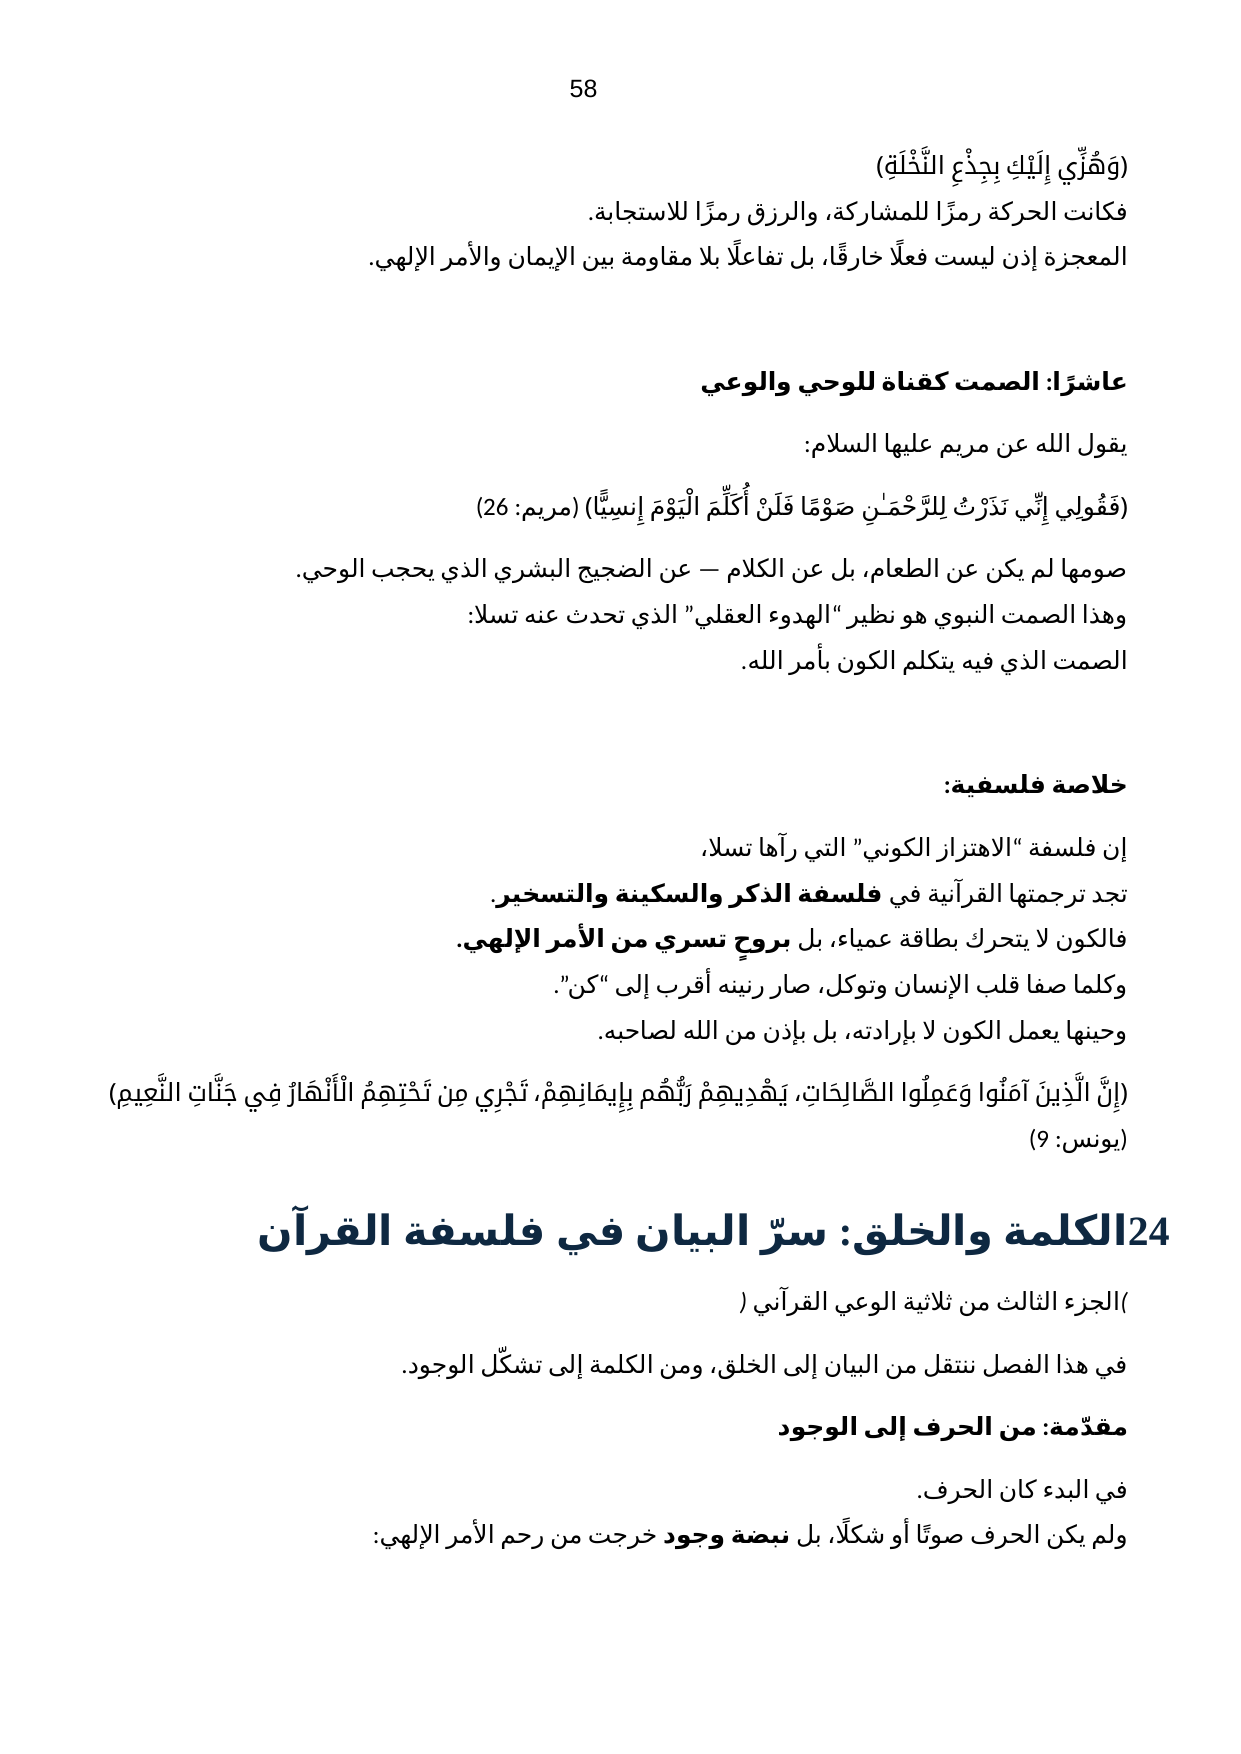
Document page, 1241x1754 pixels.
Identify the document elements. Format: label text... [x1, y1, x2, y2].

text مقدّمة: من الحرف إلى الوجود [112, 1411, 1128, 1442]
text )الجزء الثالث من ثلاثية الوعي القرآني ( [112, 1287, 1128, 1317]
text يقول الله عن مريم عليها السلام: [112, 429, 1128, 459]
text إن فلسفة “الاهتزاز الكوني” التي رآها تسلا، تجد ترجمتها القرآنية في فلسفة الذكر والسكينة والتسخير. فالكون لا يتحرك بطاقة عمياء، بل بروحٍ تسري من الأمر الإلهي. وكلما صفا قلب الإنسان وتوكل، صار رنينه أقرب إلى “كن”. وحينها يعمل الكون لا بإرادته، بل بإذن من الله لصاحبه. [112, 832, 1128, 1046]
text خلاصة فلسفية: [112, 770, 1128, 800]
text عاشرًا: الصمت كقناة للوحي والوعي [112, 366, 1128, 397]
text ﴿وَهُزِّي إِلَيْكِ بِجِذْعِ النَّخْلَةِ﴾ فكانت الحركة رمزًا للمشاركة، والرزق رمزًا للاستجابة. المعجزة إذن ليست فعلًا خارقًا، بل تفاعلًا بلا مقاومة بين الإيمان والأمر الإلهي. [112, 150, 1128, 272]
text صومها لم يكن عن الطعام، بل عن الكلام — عن الضجيج البشري الذي يحجب الوحي. وهذا الصمت النبوي هو نظير “الهدوء العقلي” الذي تحدث عنه تسلا: الصمت الذي فيه يتكلم الكون بأمر الله. [112, 553, 1128, 675]
text في البدء كان الحرف. ولم يكن الحرف صوتًا أو شكلًا، بل نبضة وجود خرجت من رحم الأمر الإلهي: [112, 1474, 1128, 1550]
text ﴿إِنَّ الَّذِينَ آمَنُوا وَعَمِلُوا الصَّالِحَاتِ، يَهْدِيهِمْ رَبُّهُم بِإِيمَانِهِمْ، تَجْرِي مِن تَحْتِهِمُ الْأَنْهَارُ فِي جَنَّاتِ النَّعِيمِ﴾ (يونس: 9) [112, 1077, 1128, 1154]
subtitle الكلمة والخلق: سرّ البيان في فلسفة القرآن [112, 1206, 1128, 1254]
text ﴿فَقُولِي إِنِّي نَذَرْتُ لِلرَّحْمَـٰنِ صَوْمًا فَلَنْ أُكَلِّمَ الْيَوْمَ إِنسِيًّا﴾ (مريم: 26) [112, 491, 1128, 522]
text في هذا الفصل ننتقل من البيان إلى الخلق، ومن الكلمة إلى تشكّل الوجود. [112, 1349, 1128, 1379]
